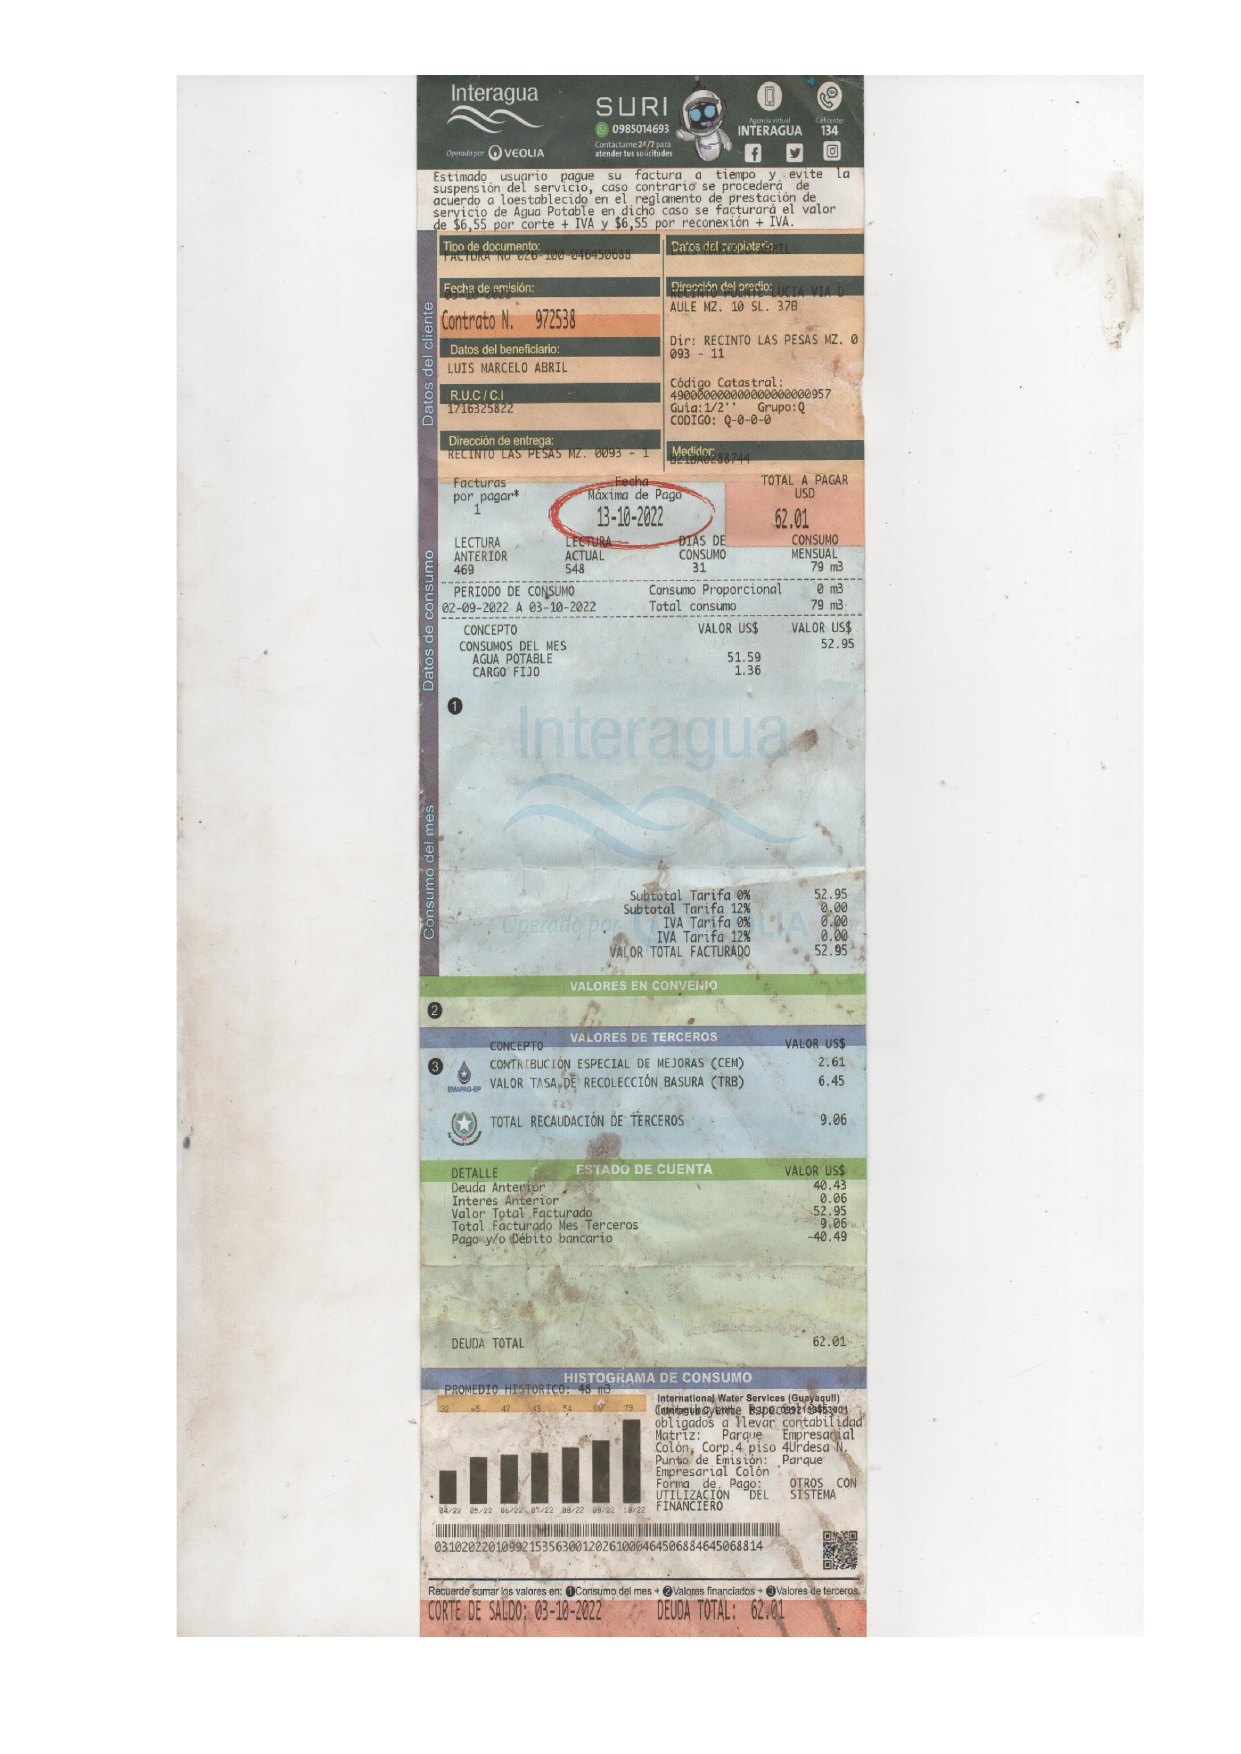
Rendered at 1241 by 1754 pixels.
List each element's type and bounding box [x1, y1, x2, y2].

picture [176, 75, 1144, 1637]
